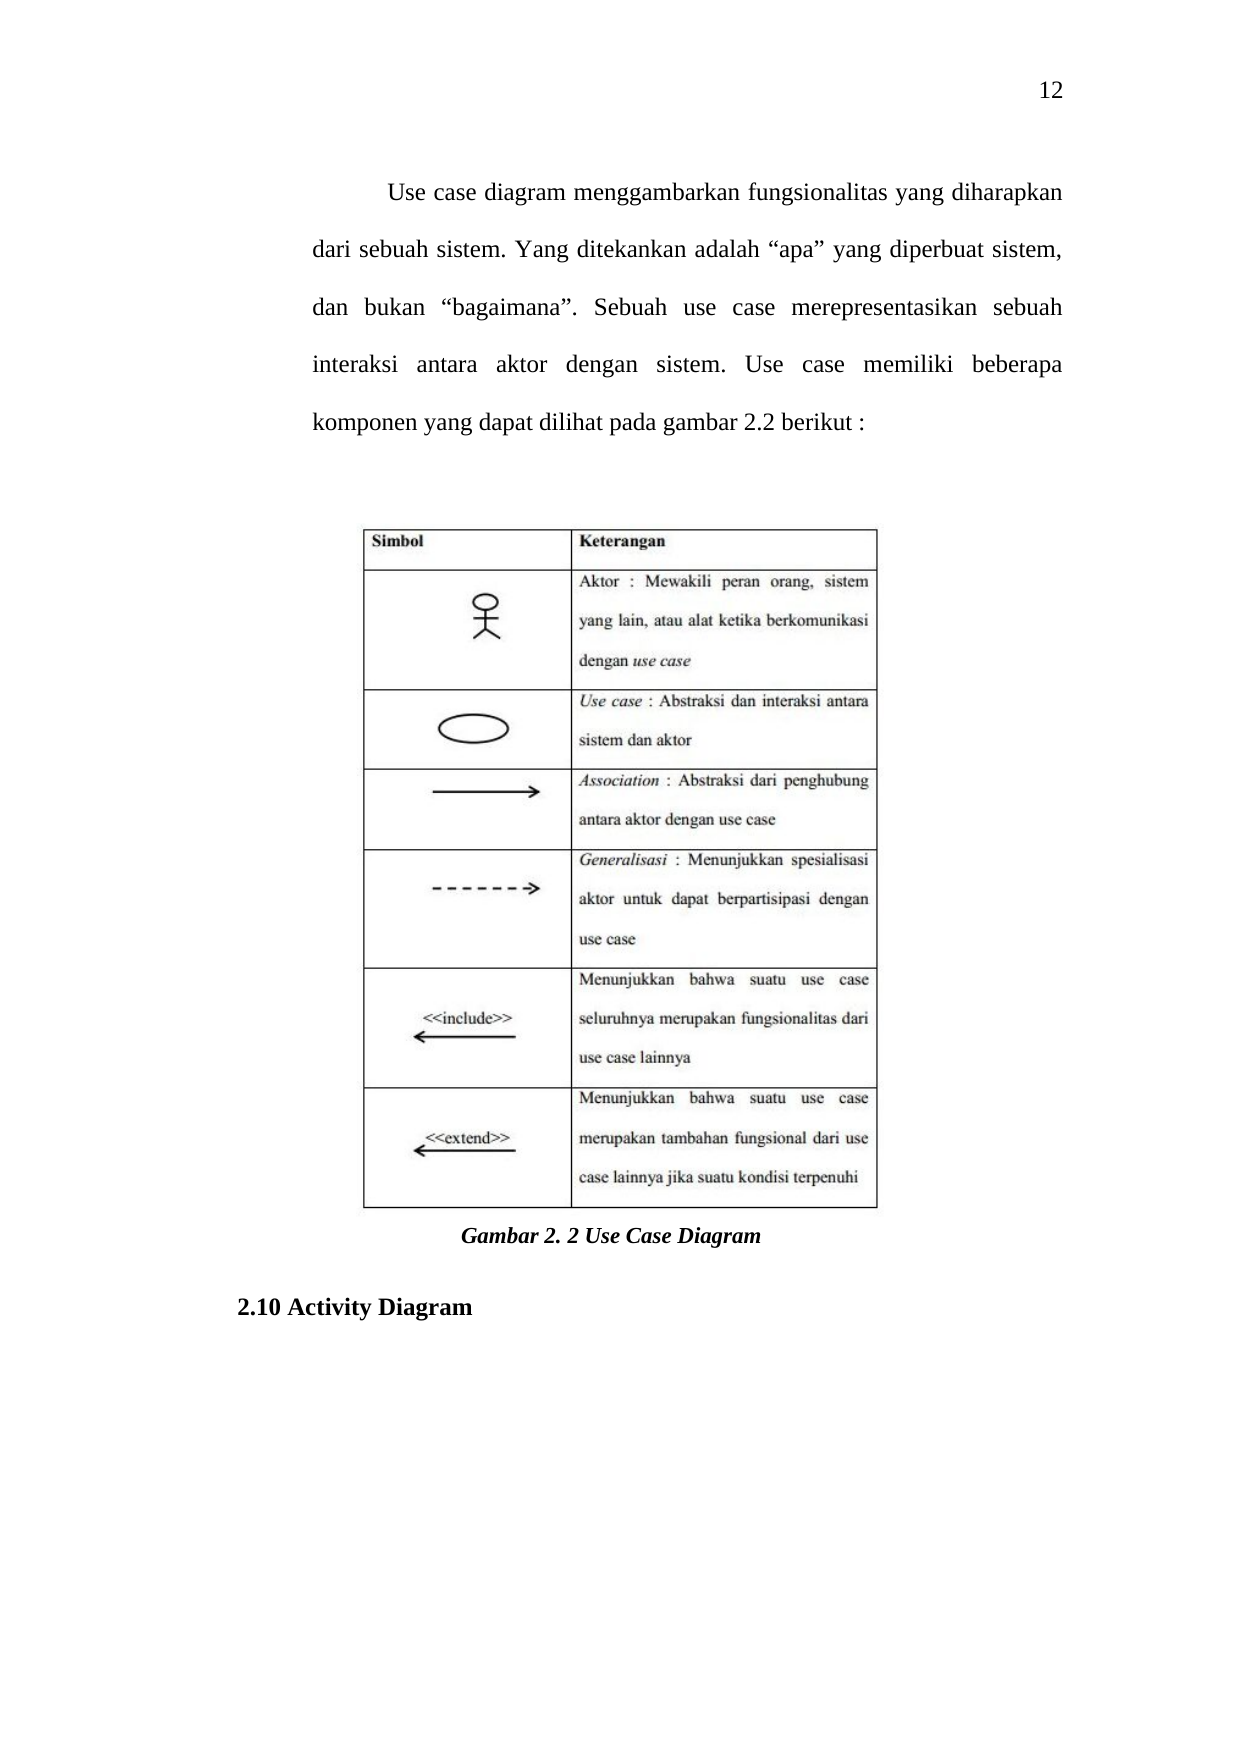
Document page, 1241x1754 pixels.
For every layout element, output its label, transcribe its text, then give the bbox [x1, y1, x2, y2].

text Use case diagram menggambarkan fungsionalitas yang diharapkan dari sebuah sistem. Yang ditekankan adalah “apa” yang diperbuat sistem, dan bukan “bagaimana”. Sebuah use case merepresentasikan sebuah interaksi antara aktor dengan sistem. Use case memiliki beberapa komponen yang dapat dilihat pada gambar 2.2 berikut : [312, 177, 1063, 436]
picture [356, 522, 885, 1218]
